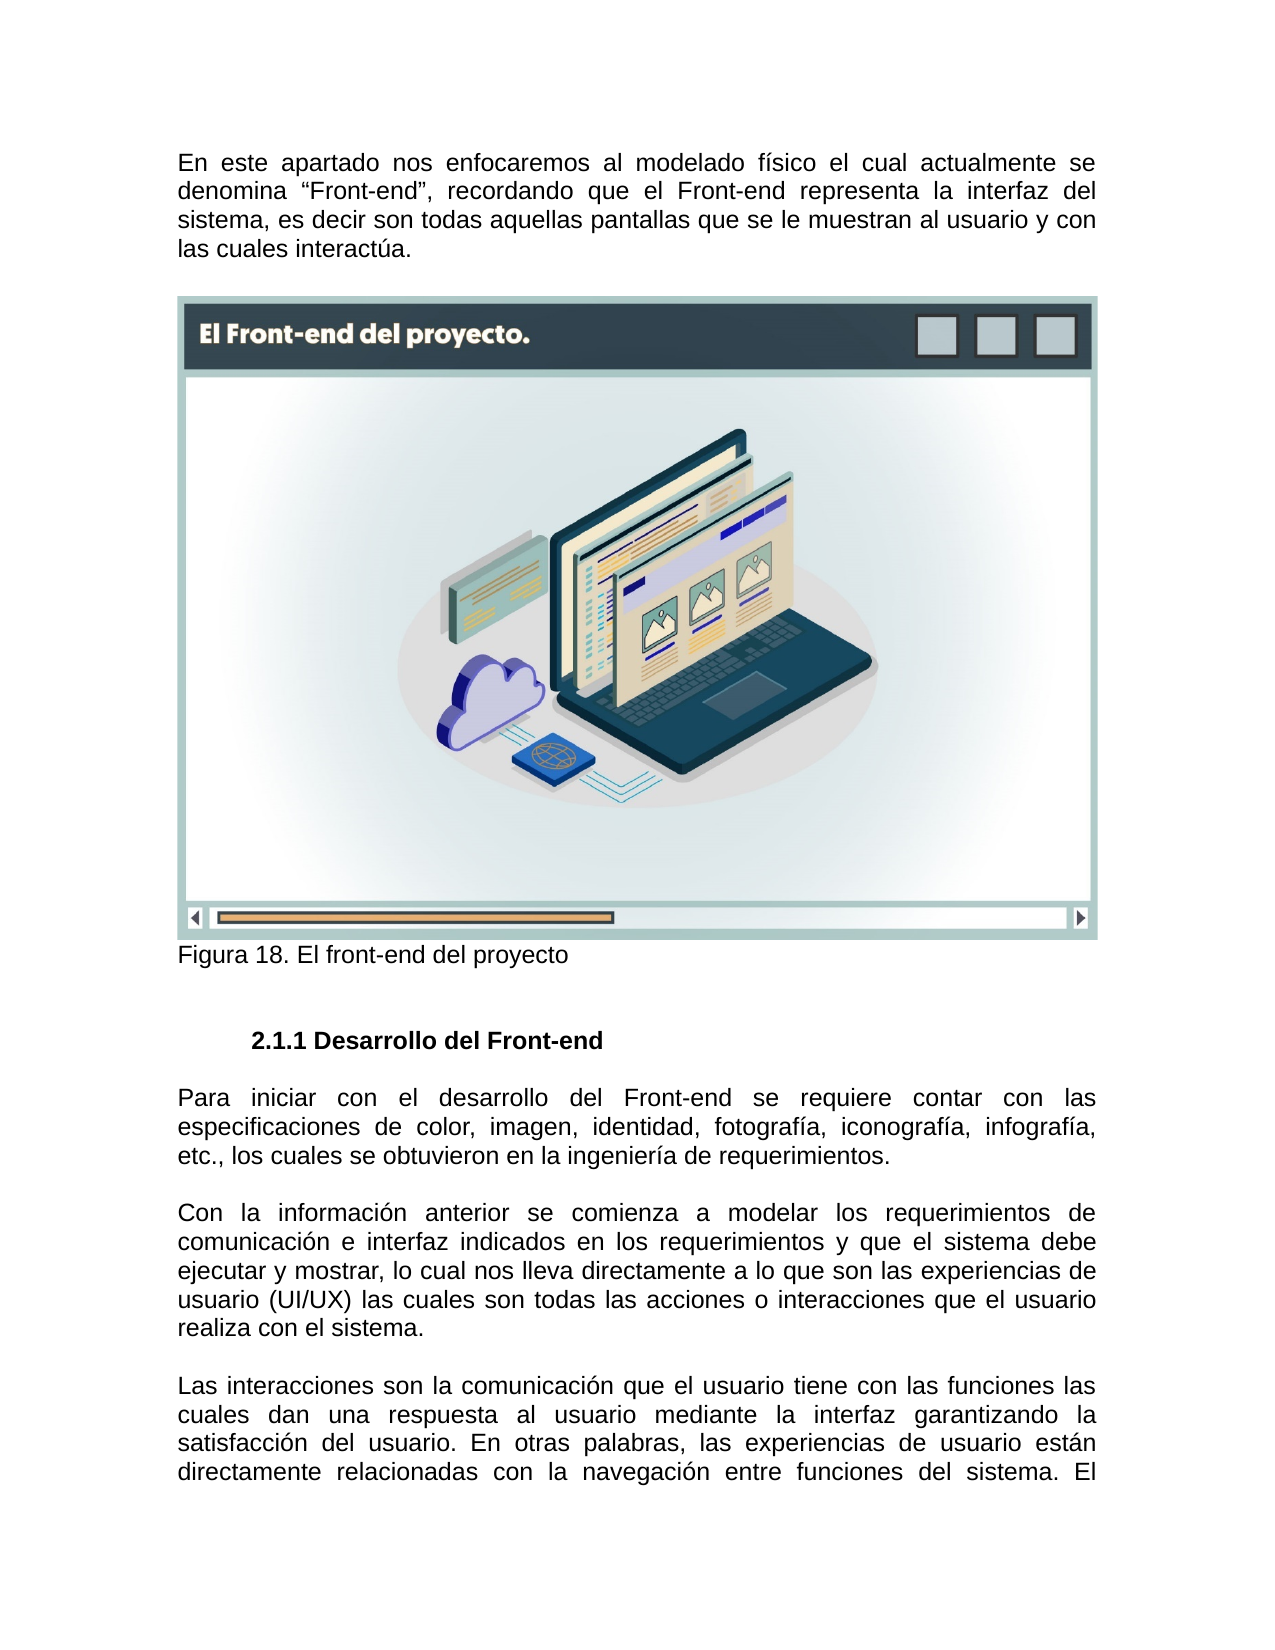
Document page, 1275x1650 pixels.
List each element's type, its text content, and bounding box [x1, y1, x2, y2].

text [177, 1371, 1098, 1486]
text 2.1.1 Desarrollo del Front-end [251, 1026, 1098, 1055]
text Figura 18. El front-end del proyecto [177, 940, 1098, 968]
text Para iniciar con el desarrollo del Front-end se requiere contar con las especificaciones de color, imagen, identidad, fotografía, iconografía, infografía, etc., los cuales se obtuvieron en la ingeniería de requerimientos. [177, 1083, 1098, 1170]
text Con la información anterior se comienza a modelar los requerimientos de comunicación e interfaz indicados en los requerimientos y que el sistema debe ejecutar y mostrar, lo cual nos lleva directamente a lo que son las experiencias de usuario (UI/UX) las cuales son todas las acciones o interacciones que el usuario realiza con el sistema. [177, 1198, 1098, 1342]
picture [177, 296, 1098, 940]
text En este apartado nos enfocaremos al modelado físico el cual actualmente se denomina “Front-end”, recordando que el Front-end representa la interfaz del sistema, es decir son todas aquellas pantallas que se le muestran al usuario y con las cuales interactúa. [177, 148, 1098, 263]
